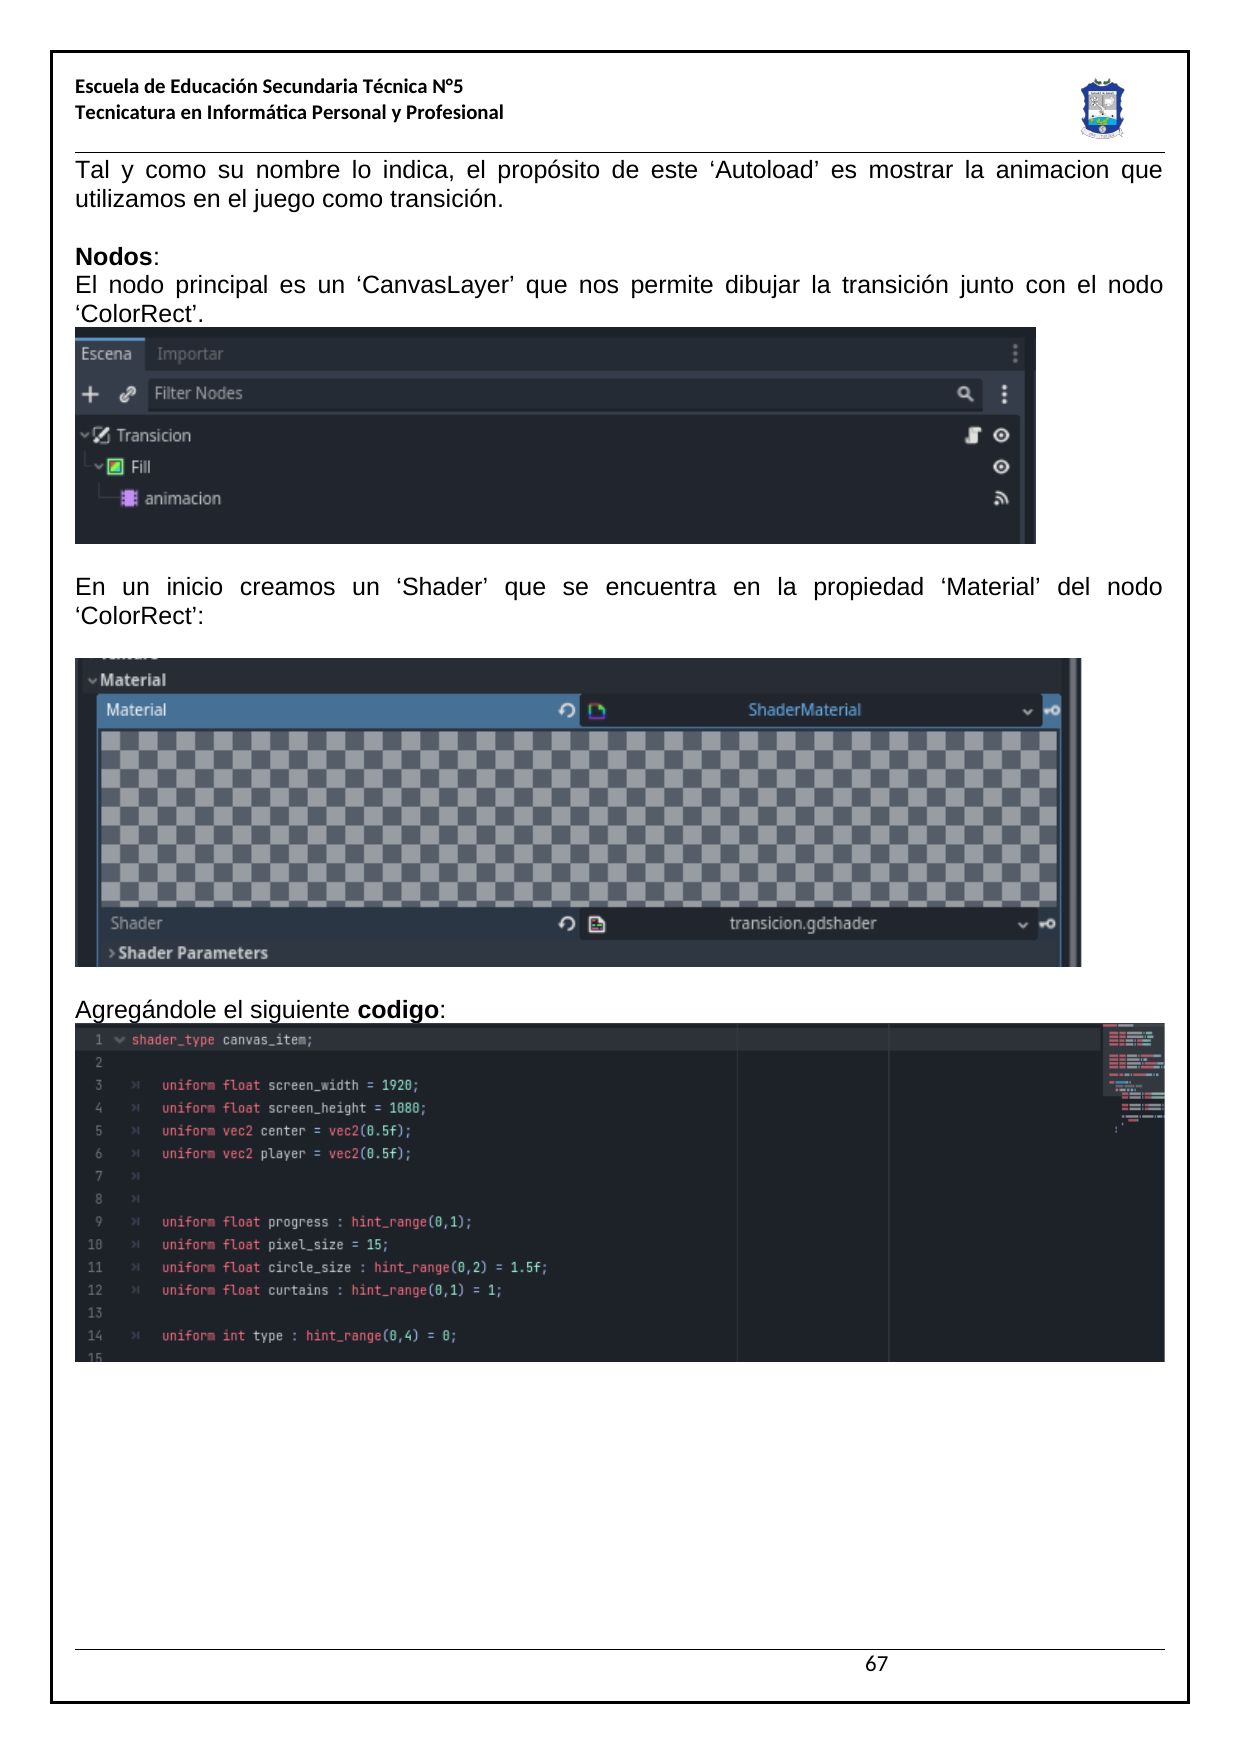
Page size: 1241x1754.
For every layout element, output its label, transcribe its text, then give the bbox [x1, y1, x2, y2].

list Nodos: [75, 241, 1165, 270]
picture [1077, 77, 1128, 139]
picture [75, 1023, 1165, 1362]
list Tal y como su nombre lo indica, el propósito de este ‘Autoload’ es mostrar la animacion que utilizamos en el juego como transición. [67, 153, 1173, 213]
list En un inicio creamos un ‘Shader’ que se encuentra en la propiedad ‘Material’ del nodo ‘ColorRect’: [75, 572, 1165, 629]
list Agregándole el siguiente codigo: [75, 995, 1165, 1023]
picture [75, 658, 1082, 967]
picture [75, 327, 1036, 544]
list El nodo principal es un ‘CanvasLayer’ que nos permite dibujar la transición junto con el nodo ‘ColorRect’. [75, 270, 1165, 328]
